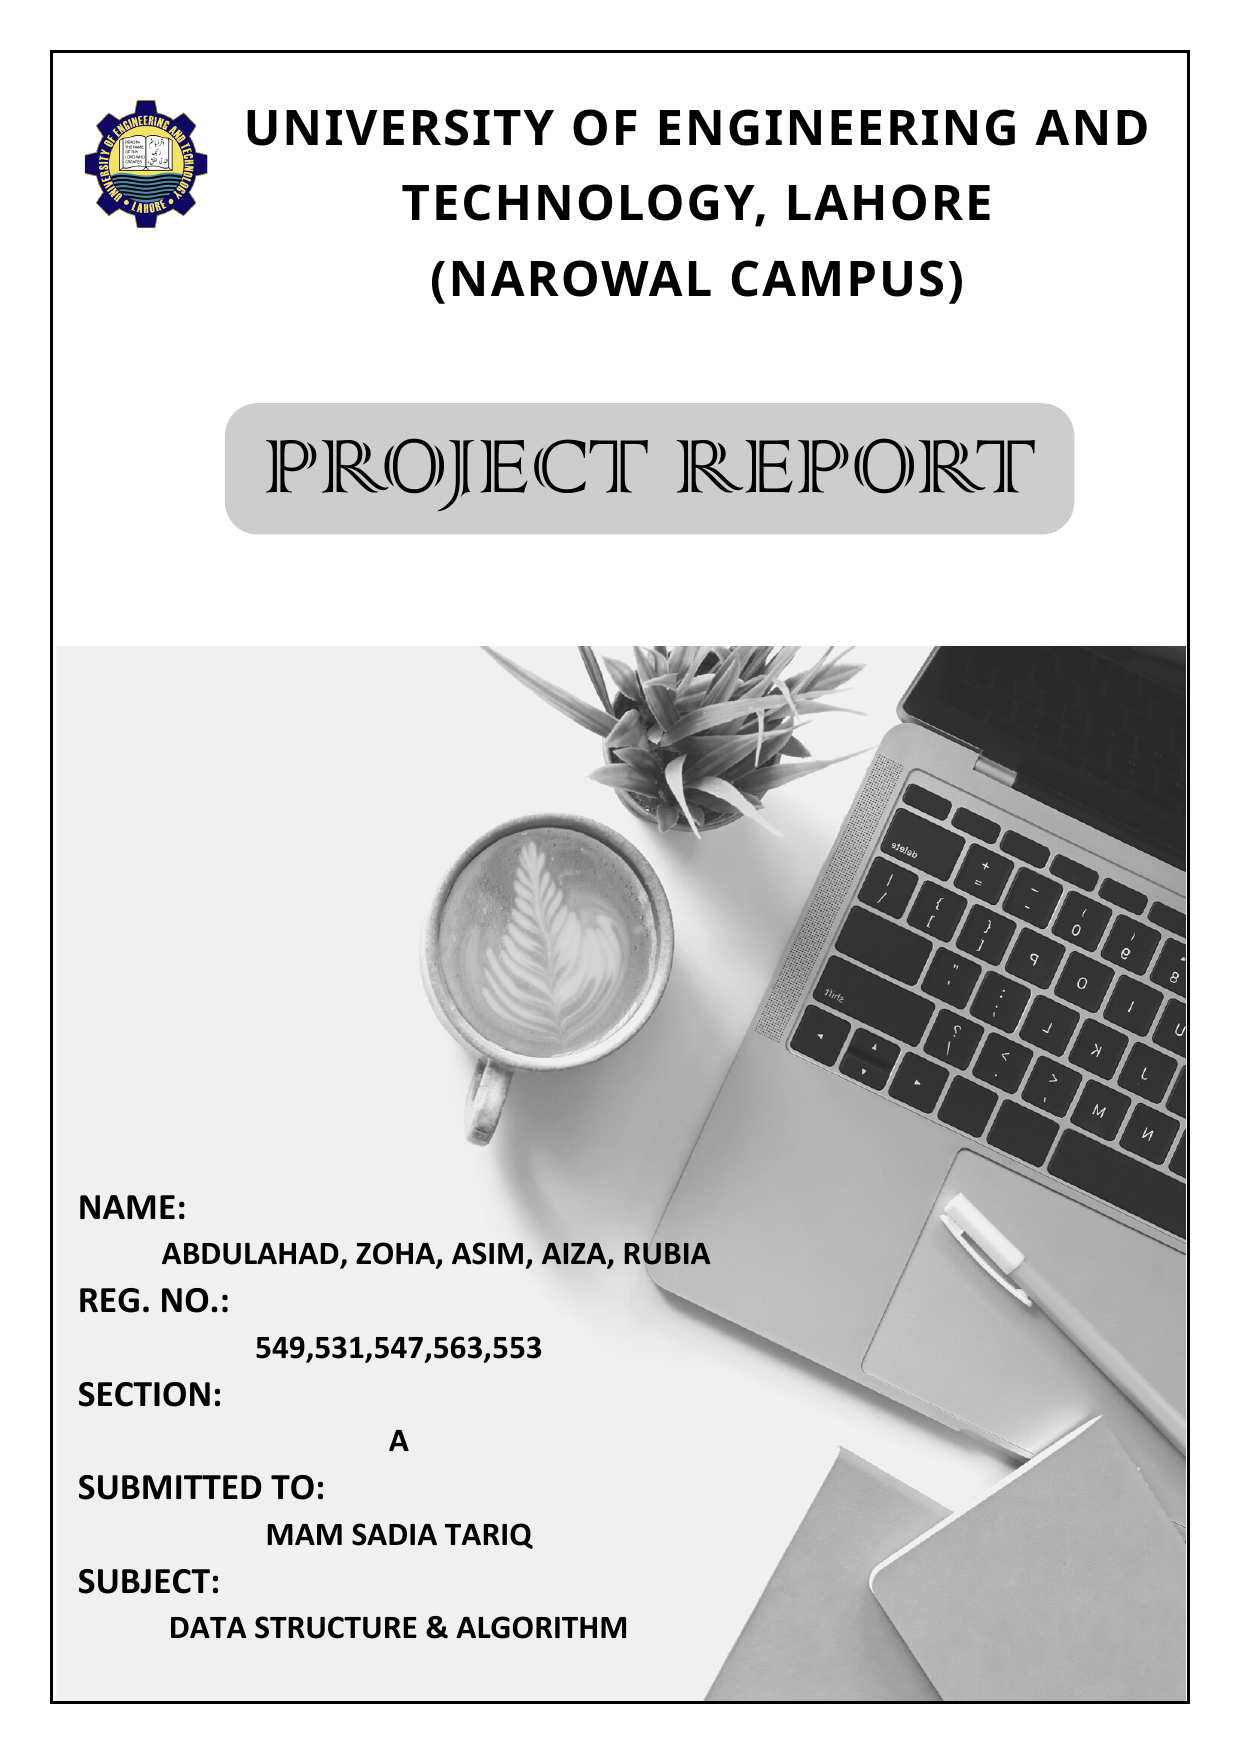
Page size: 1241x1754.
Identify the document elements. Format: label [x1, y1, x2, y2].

picture [84, 100, 208, 228]
picture [56, 647, 1186, 1701]
